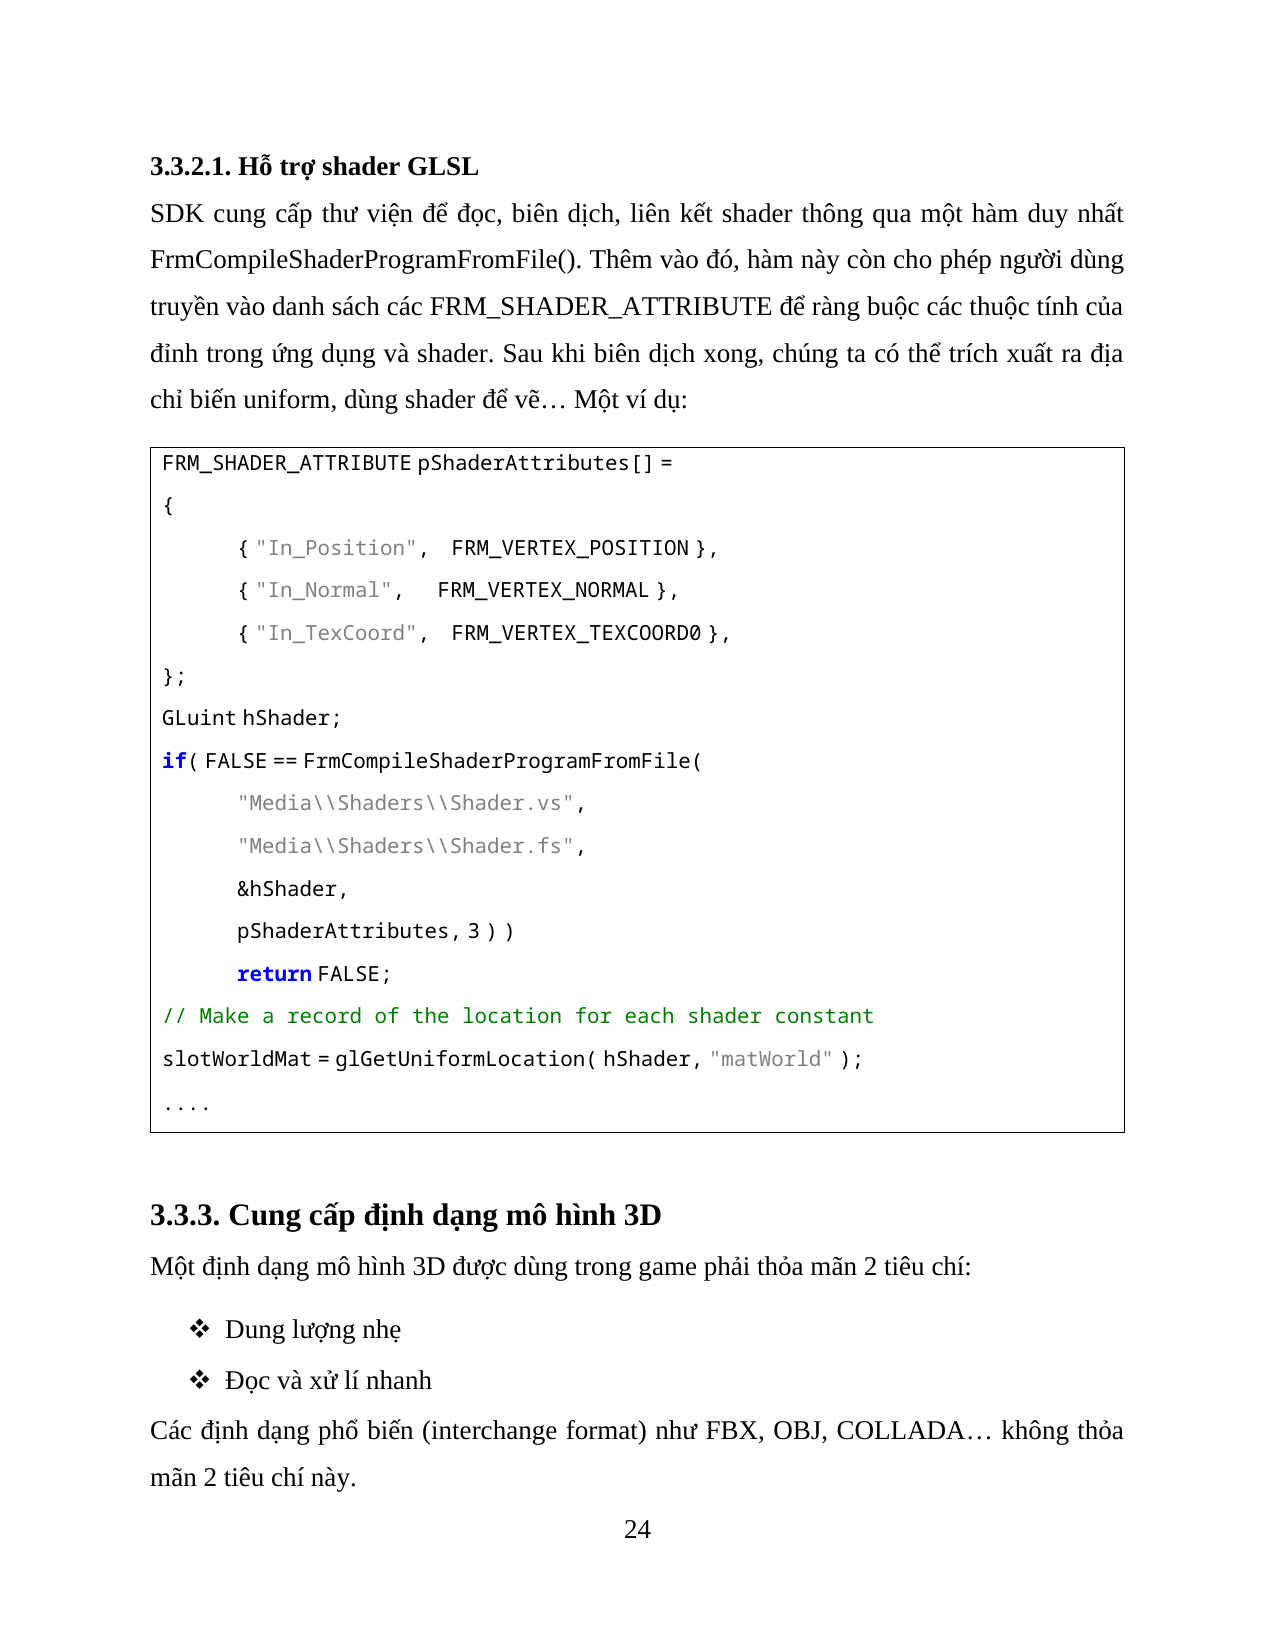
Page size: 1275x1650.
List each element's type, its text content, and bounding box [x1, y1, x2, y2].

list Đọc và xử lí nhanh [187, 1364, 1125, 1395]
table_header FRM_SHADER_ATTRIBUTE pShaderAttributes[] = { { "In_Position", FRM_VERTEX_POSITION }, { "In_Normal", FRM_VERTEX_NORMAL }, { "In_TexCoord", FRM_VERTEX_TEXCOORD0 }, }; GLuint hShader; if( FALSE == FrmCompileShaderProgramFromFile( "Media\\Shaders\\Shader.vs", "Media\\Shaders\\Shader.fs", &hShader, pShaderAttributes, 3 ) ) return FALSE; // Make a record of the location for each shader constant slotWorldMat = glGetUniformLocation( hShader, "matWorld" ); .... [151, 448, 1124, 1132]
list Dung lượng nhẹ [187, 1313, 1125, 1344]
subtitle 3.3.2.1. Hỗ trợ shader GLSL [150, 150, 1125, 181]
subtitle 3.3.3. Cung cấp định dạng mô hình 3D [150, 1196, 1125, 1232]
text Một định dạng mô hình 3D được dùng trong game phải thỏa mãn 2 tiêu chí: [150, 1250, 1125, 1281]
text Các định dạng phổ biến (interchange format) như FBX, OBJ, COLLADA… không thỏa mãn 2 tiêu chí này. [150, 1414, 1125, 1492]
text SDK cung cấp thư viện để đọc, biên dịch, liên kết shader thông qua một hàm duy nhất FrmCompileShaderProgramFromFile(). Thêm vào đó, hàm này còn cho phép người dùng truyền vào danh sách các FRM_SHADER_ATTRIBUTE để ràng buộc các thuộc tính của đỉnh trong ứng dụng và shader. Sau khi biên dịch xong, chúng ta có thể trích xuất ra địa chỉ biến uniform, dùng shader để vẽ… Một ví dụ: [150, 197, 1125, 414]
